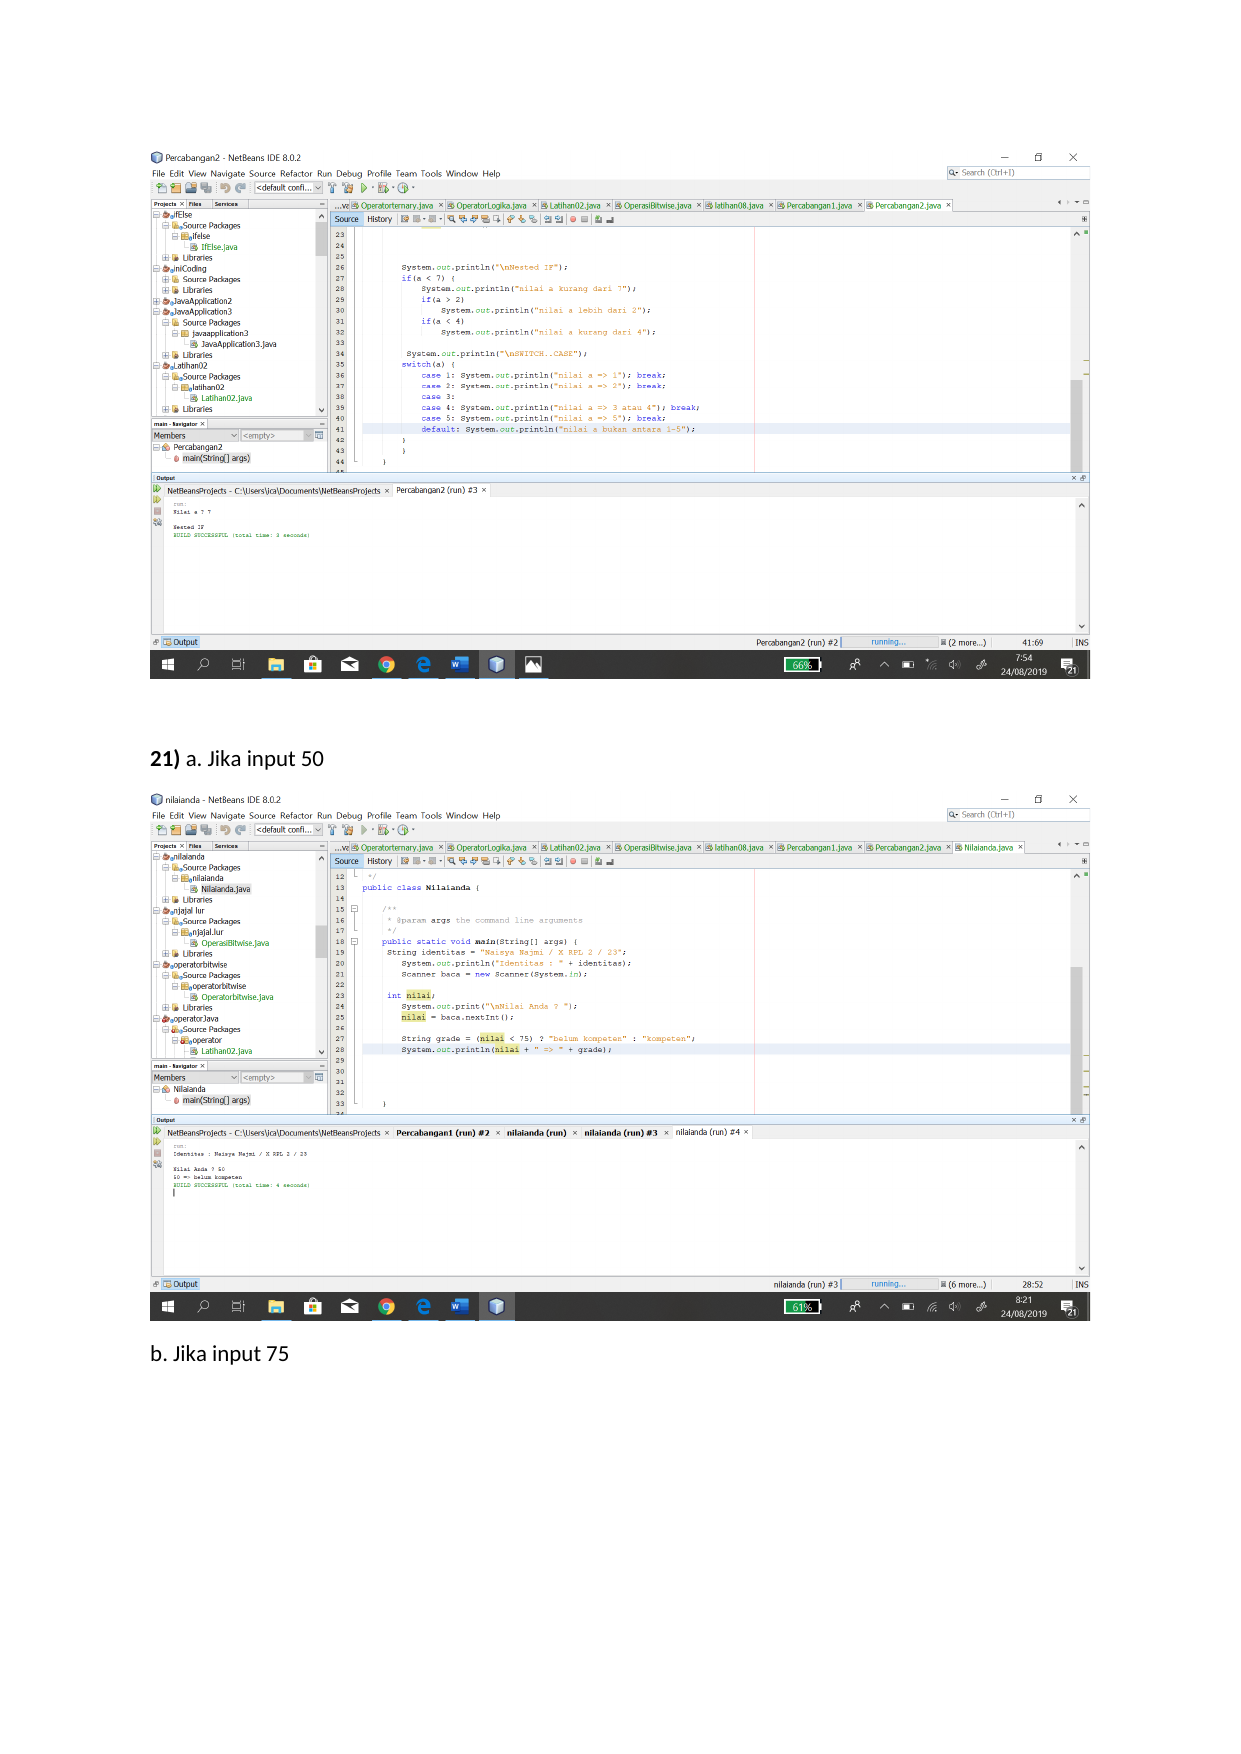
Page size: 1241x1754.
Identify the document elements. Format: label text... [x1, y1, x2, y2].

text b. Jika input 75 [150, 1339, 1090, 1367]
text 21) a. Jika input 50 [150, 744, 1090, 773]
picture [150, 150, 1091, 679]
picture [150, 791, 1091, 1321]
